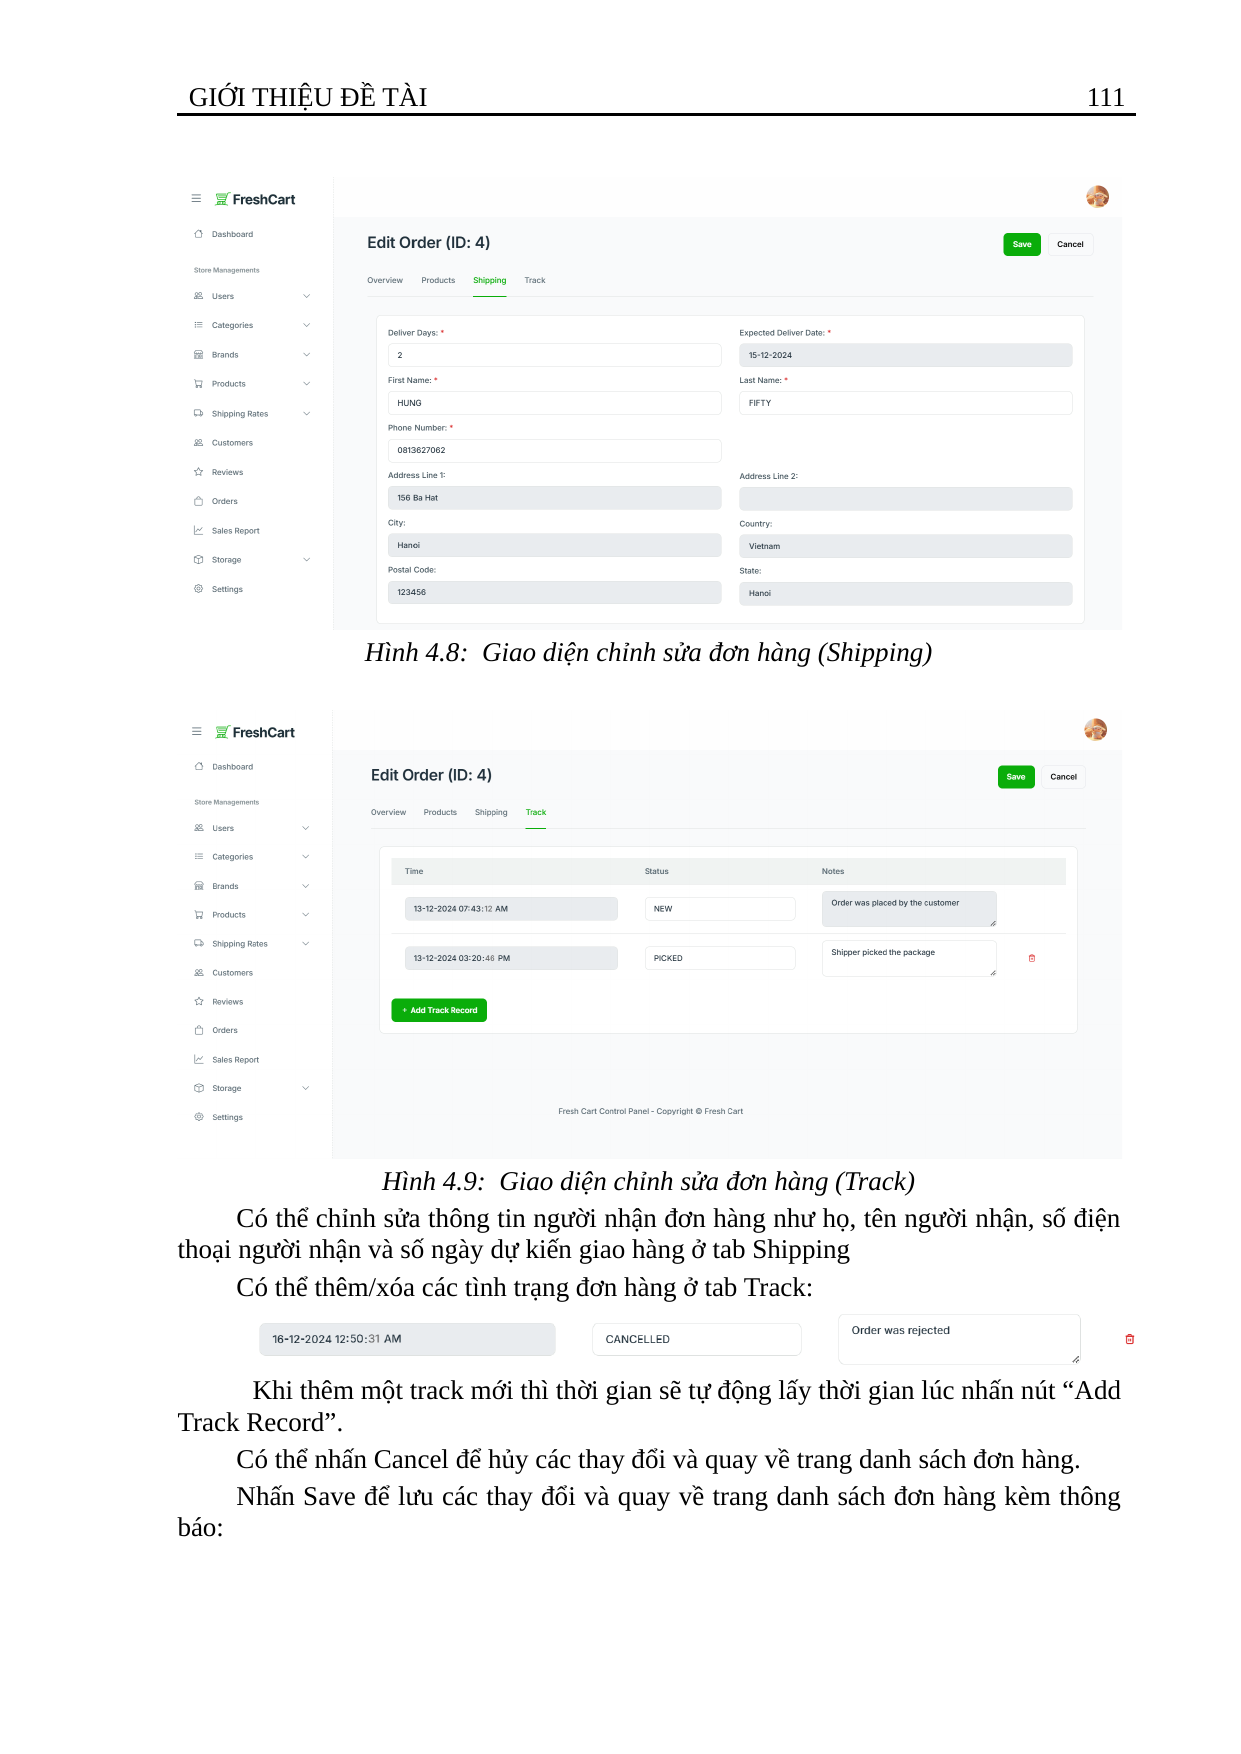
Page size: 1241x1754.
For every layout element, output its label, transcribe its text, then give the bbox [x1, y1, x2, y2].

text Khi thêm một track mới thì thời gian sẽ tự động lấy thời gian lúc nhấn nút “Add Track Record”. [177, 1374, 1122, 1437]
picture [177, 710, 1123, 1159]
picture [236, 1308, 1182, 1369]
title Giao diện chỉnh sửa đơn hàng (Shipping) [177, 636, 1122, 667]
text Có thể thêm/xóa các tình trạng đơn hàng ở tab Track: [177, 1271, 1122, 1302]
picture [177, 177, 1123, 630]
text Nhấn Save để lưu các thay đổi và quay về trang danh sách đơn hàng kèm thông báo: [177, 1480, 1122, 1543]
text Có thể nhấn Cancel để hủy các thay đổi và quay về trang danh sách đơn hàng. [177, 1443, 1122, 1474]
text Có thể chỉnh sửa thông tin người nhận đơn hàng như họ, tên người nhận, số điện thoại người nhận và số ngày dự kiến giao hàng ở tab Shipping [177, 1202, 1122, 1264]
title Giao diện chỉnh sửa đơn hàng (Track) [177, 1165, 1122, 1196]
